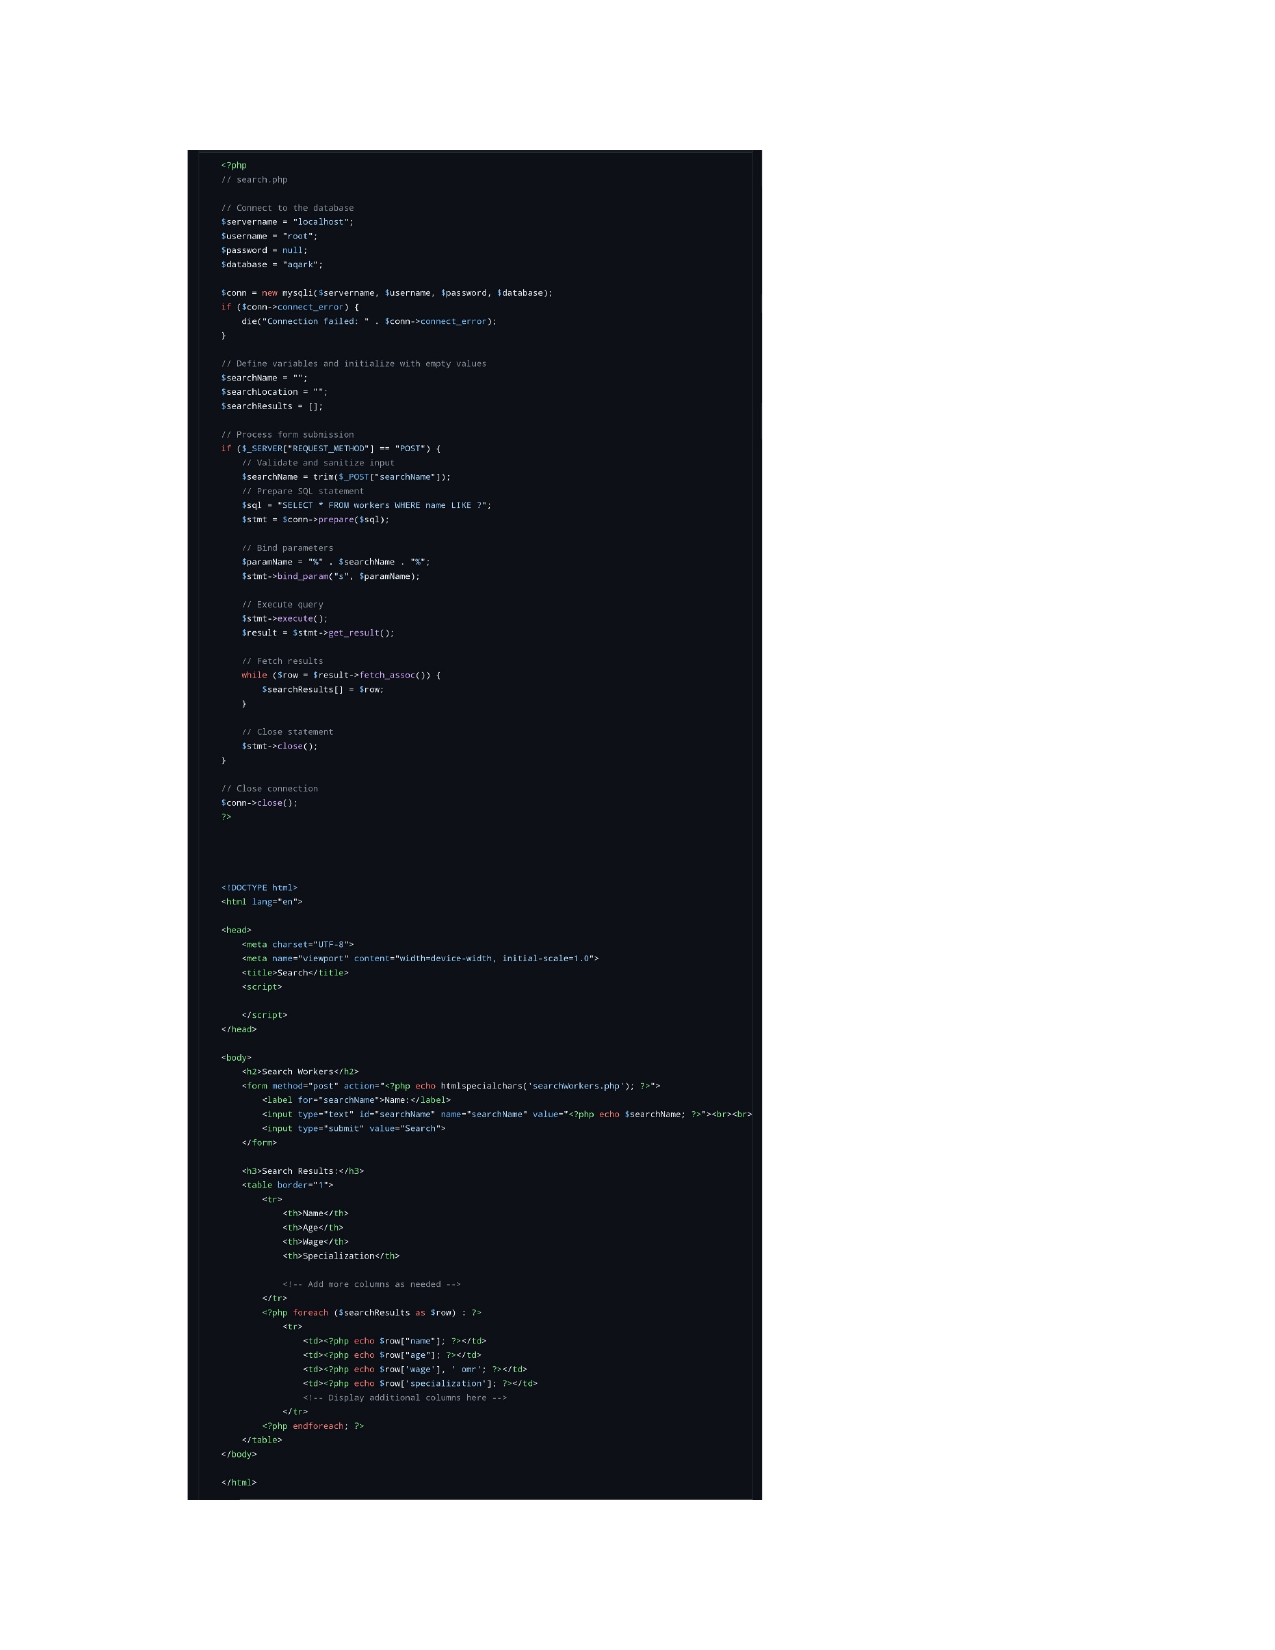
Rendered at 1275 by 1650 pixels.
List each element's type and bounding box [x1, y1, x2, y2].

picture [187, 150, 763, 1500]
